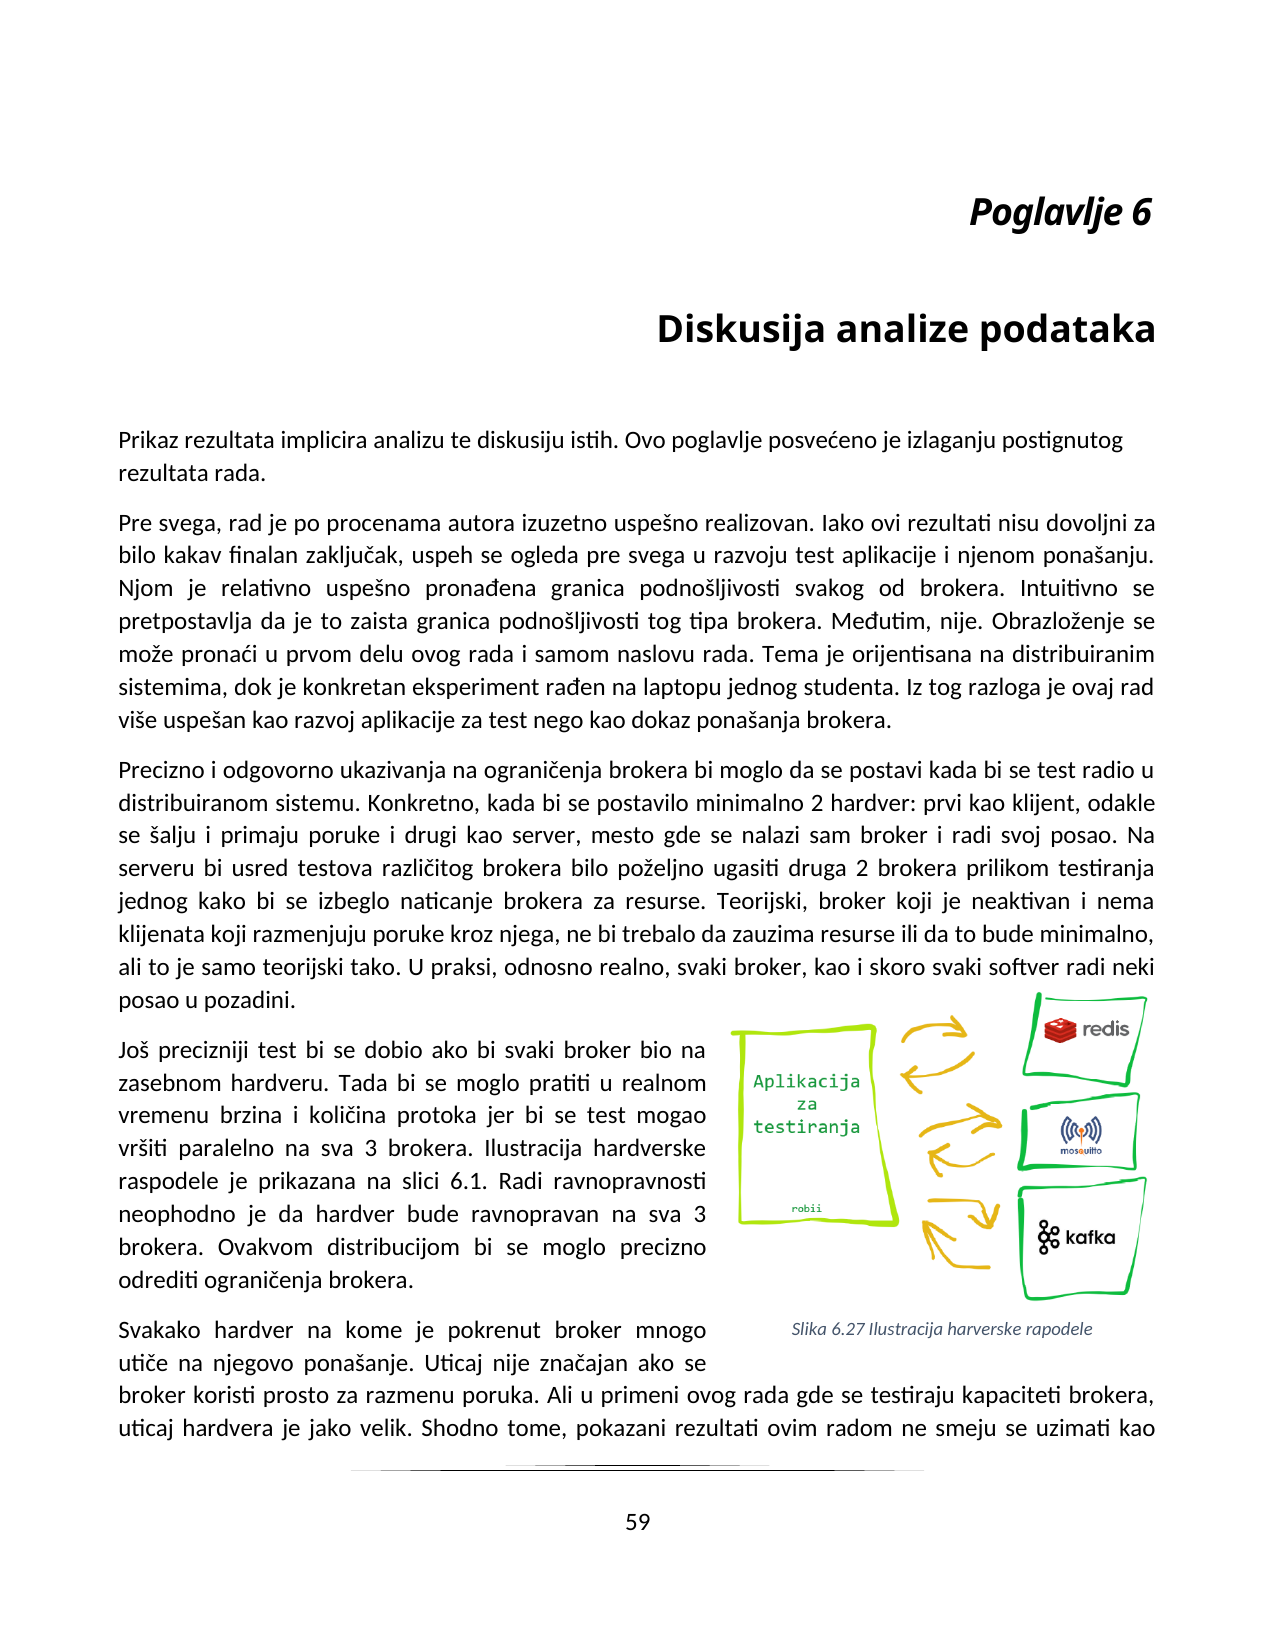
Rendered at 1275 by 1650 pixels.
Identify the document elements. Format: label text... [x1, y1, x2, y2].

text Još precizniji test bi se dobio ako bi svaki broker bio na zasebnom hardveru. Tada bi se moglo pratiti u realnom vremenu brzina i količina protoka jer bi se test mogao vršiti paralelno na sva 3 brokera. Ilustracija hardverske raspodele je prikazana na slici 6.1. Radi ravnopravnosti neophodno je da hardver bude ravnopravan na sva 3 brokera. Ovakvom distribucijom bi se moglo precizno odrediti ograničenja brokera. [118, 1034, 726, 1295]
picture [726, 989, 1156, 1315]
title Poglavlje 6 [118, 185, 1157, 236]
text Pre svega, rad je po procenama autora izuzetno uspešno realizovan. Iako ovi rezultati nisu dovoljni za bilo kakav finalan zaključak, uspeh se ogleda pre svega u razvoju test aplikacije i njenom ponašanju. Njom je relativno uspešno pronađena granica podnošljivosti svakog od brokera. Intuitivno se pretpostavlja da je to zaista granica podnošljivosti tog tipa brokera. Međutim, nije. Obrazloženje se može pronaći u prvom delu ovog rada i samom naslovu rada. Tema je orijentisana na distribuiranim sistemima, dok je konkretan eksperiment rađen na laptopu jednog studenta. Iz tog razloga je ovaj rad više uspešan kao razvoj aplikacije za test nego kao dokaz ponašanja brokera. [118, 507, 1157, 735]
text Precizno i odgovorno ukazivanja na ograničenja brokera bi moglo da se postavi kada bi se test radio u distribuiranom sistemu. Konkretno, kada bi se postavilo minimalno 2 hardver: prvi kao klijent, odakle se šalju i primaju poruke i drugi kao server, mesto gde se nalazi sam broker i radi svoj posao. Na serveru bi usred testova različitog brokera bilo poželjno ugasiti druga 2 brokera prilikom testiranja jednog kako bi se izbeglo naticanje brokera za resurse. Teorijski, broker koji je neaktivan i nema klijenata koji razmenjuju poruke kroz njega, ne bi trebalo da zauzima resurse ili da to bude minimalno, ali to je samo teorijski tako. U praksi, odnosno realno, svaki broker, kao i skoro svaki softver radi neki posao u pozadini. [118, 754, 1157, 1015]
text Prikaz rezultata implicira analizu te diskusiju istih. Ovo poglavlje posvećeno je izlaganju postignutog rezultata rada. [118, 424, 1157, 488]
subtitle Diskusija analize podataka [118, 302, 1157, 353]
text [118, 1314, 1157, 1443]
